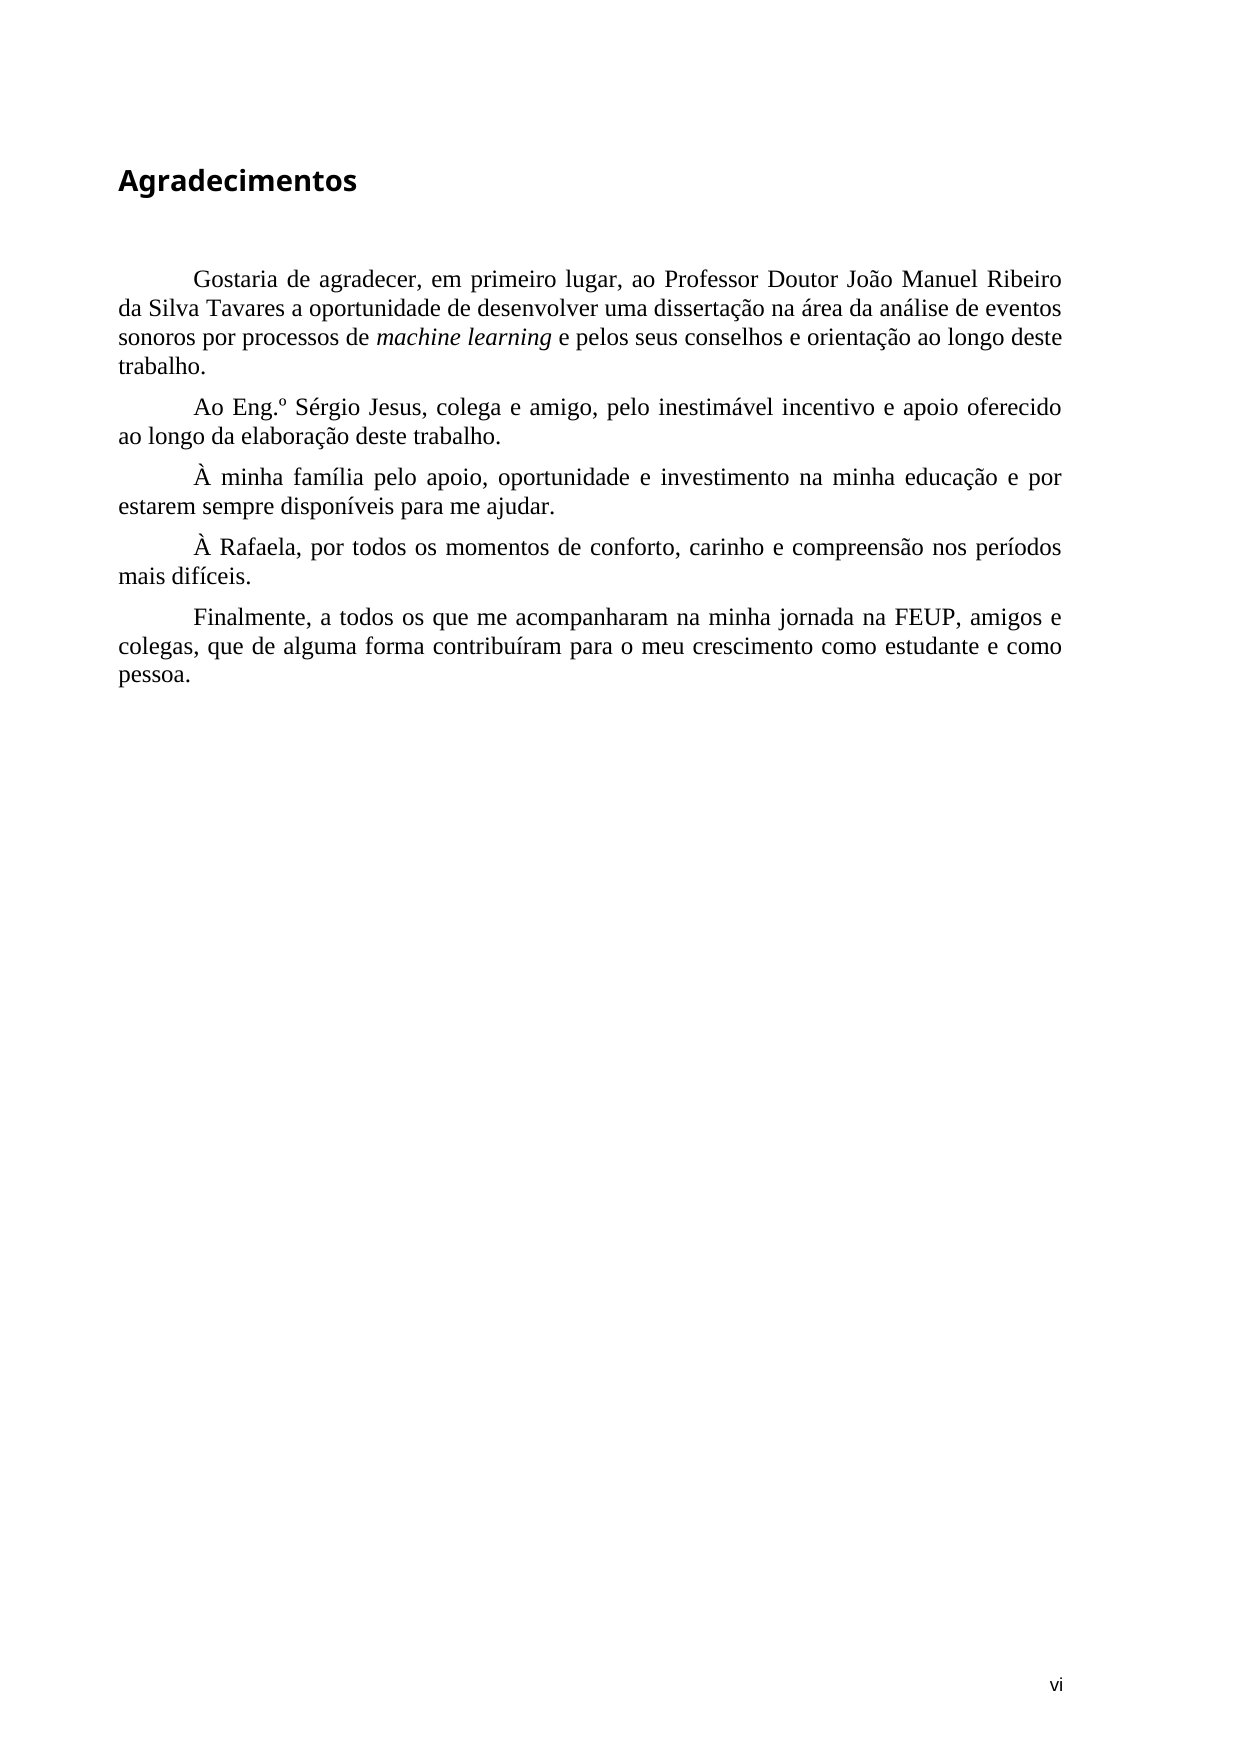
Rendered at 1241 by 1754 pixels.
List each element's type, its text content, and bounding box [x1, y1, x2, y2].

text À Rafaela, por todos os momentos de conforto, carinho e compreensão nos períodos mais difíceis. [118, 532, 1063, 589]
subtitle Agradecimentos [118, 160, 1063, 200]
text Gostaria de agradecer, em primeiro lugar, ao Professor Doutor João Manuel Ribeiro da Silva Tavares a oportunidade de desenvolver uma dissertação na área da análise de eventos sonoros por processos de machine learning e pelos seus conselhos e orientação ao longo deste trabalho. [118, 264, 1063, 379]
text Finalmente, a todos os que me acompanharam na minha jornada na FEUP, amigos e colegas, que de alguma forma contribuíram para o meu crescimento como estudante e como pessoa.Contents [118, 602, 1063, 688]
text À minha família pelo apoio, oportunidade e investimento na minha educação e por estarem sempre disponíveis para me ajudar. [118, 462, 1063, 519]
text Ao Eng.º Sérgio Jesus, colega e amigo, pelo inestimável incentivo e apoio oferecido ao longo da elaboração deste trabalho. [118, 392, 1063, 449]
